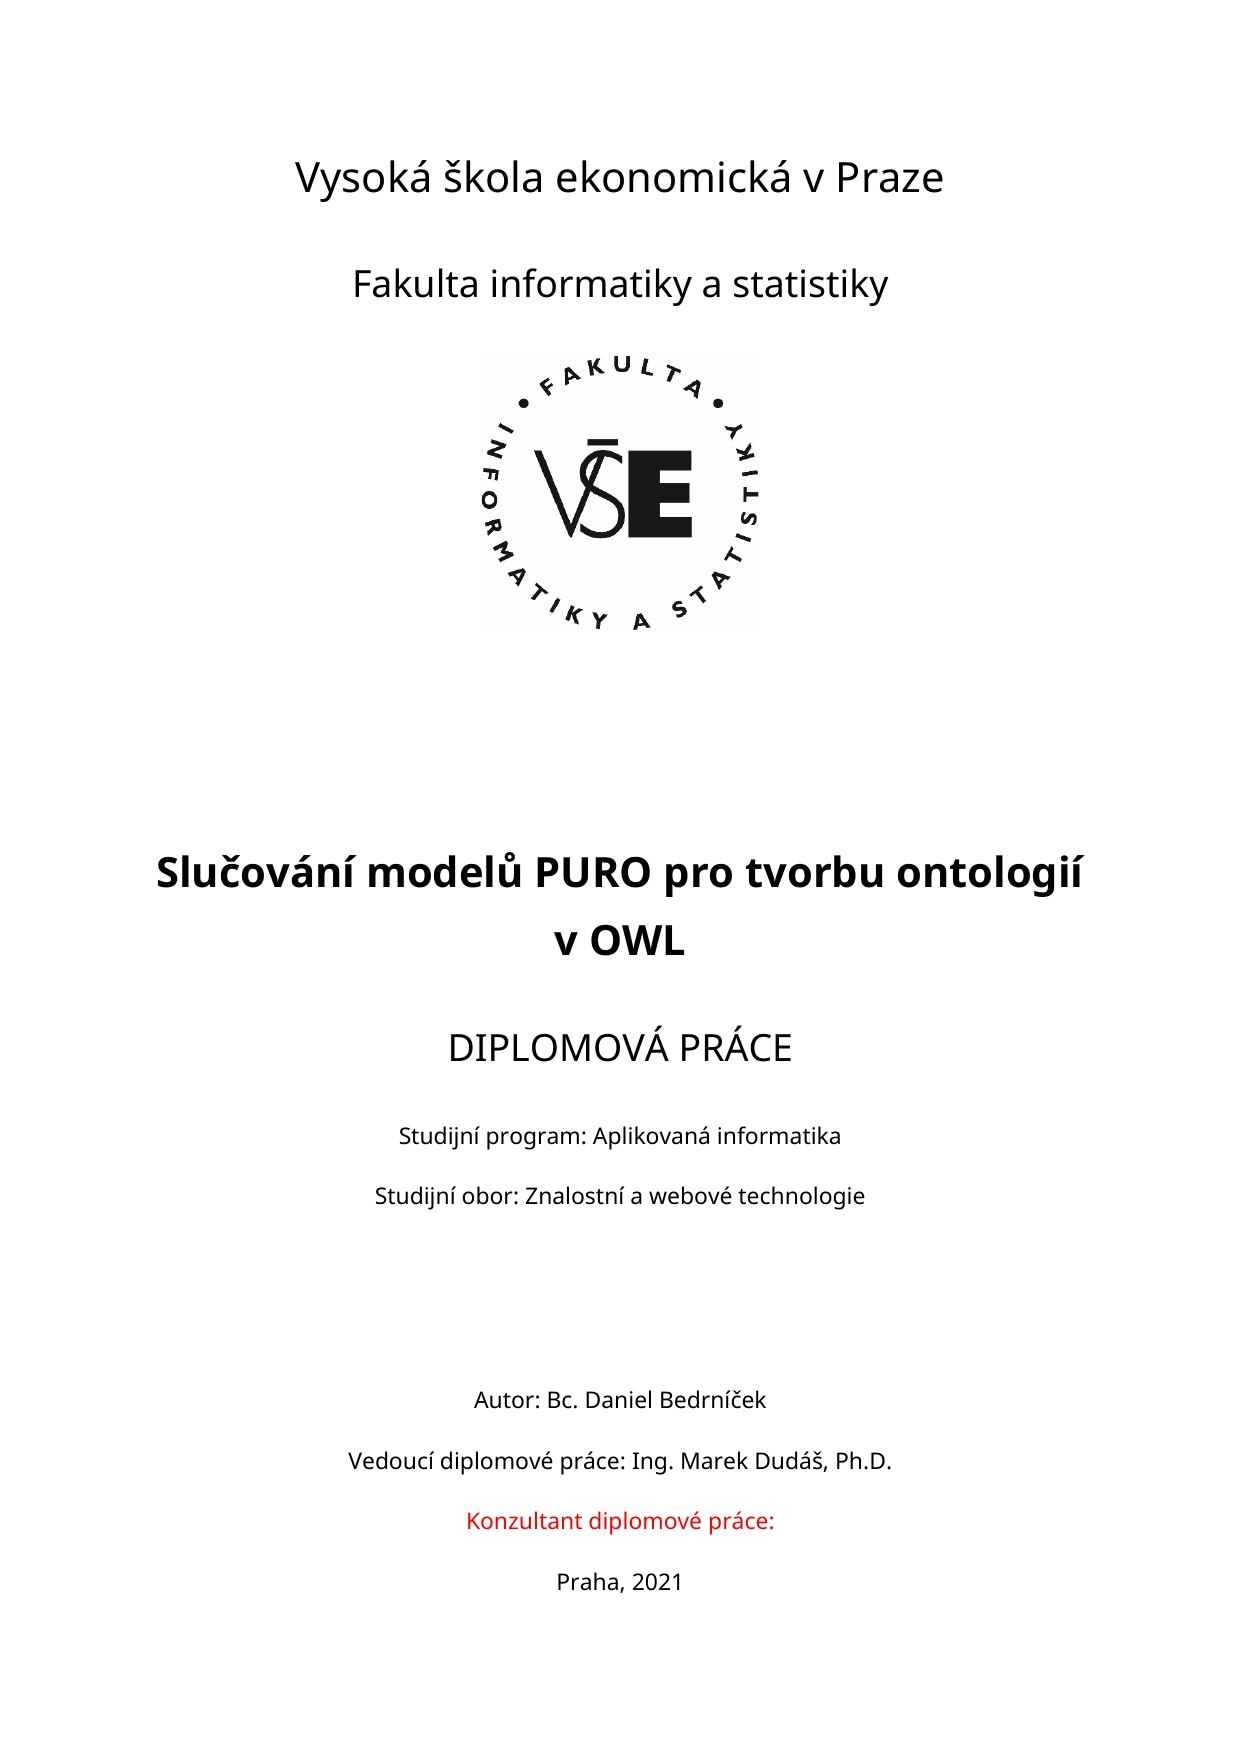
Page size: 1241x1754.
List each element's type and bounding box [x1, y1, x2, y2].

picture [481, 356, 759, 630]
